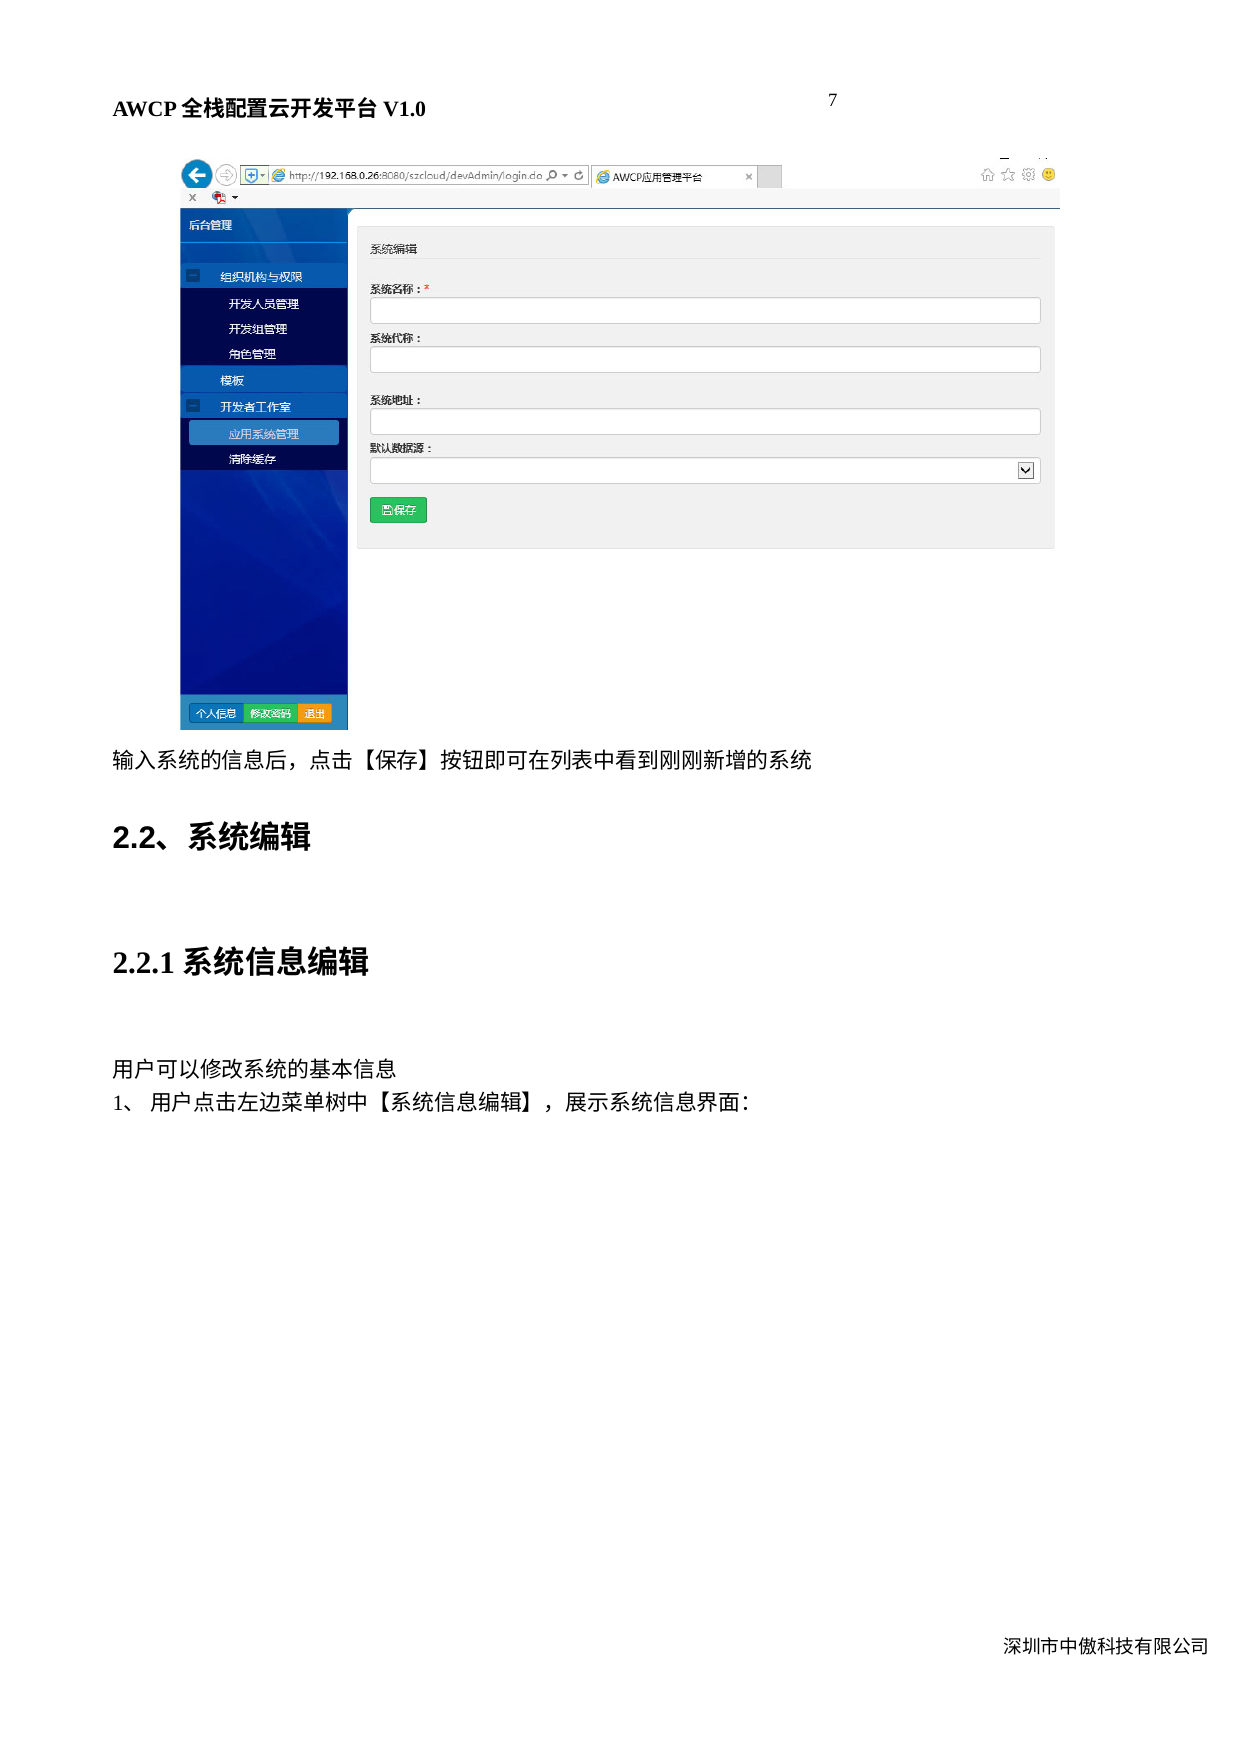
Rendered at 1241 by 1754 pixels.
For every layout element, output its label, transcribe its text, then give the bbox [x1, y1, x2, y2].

subtitle 2.2.1 系统信息编辑 [112, 927, 1128, 992]
picture [180, 158, 1060, 730]
text 输入系统的信息后，点击【保存】按钮即可在列表中看到刚刚新增的系统 [112, 743, 1128, 776]
subtitle 2.2、系统编辑 [112, 803, 1128, 868]
list 用户点击左边菜单树中【系统信息编辑】，展示系统信息界面： [112, 1084, 1128, 1117]
text 用户可以修改系统的基本信息 [112, 1052, 1128, 1084]
